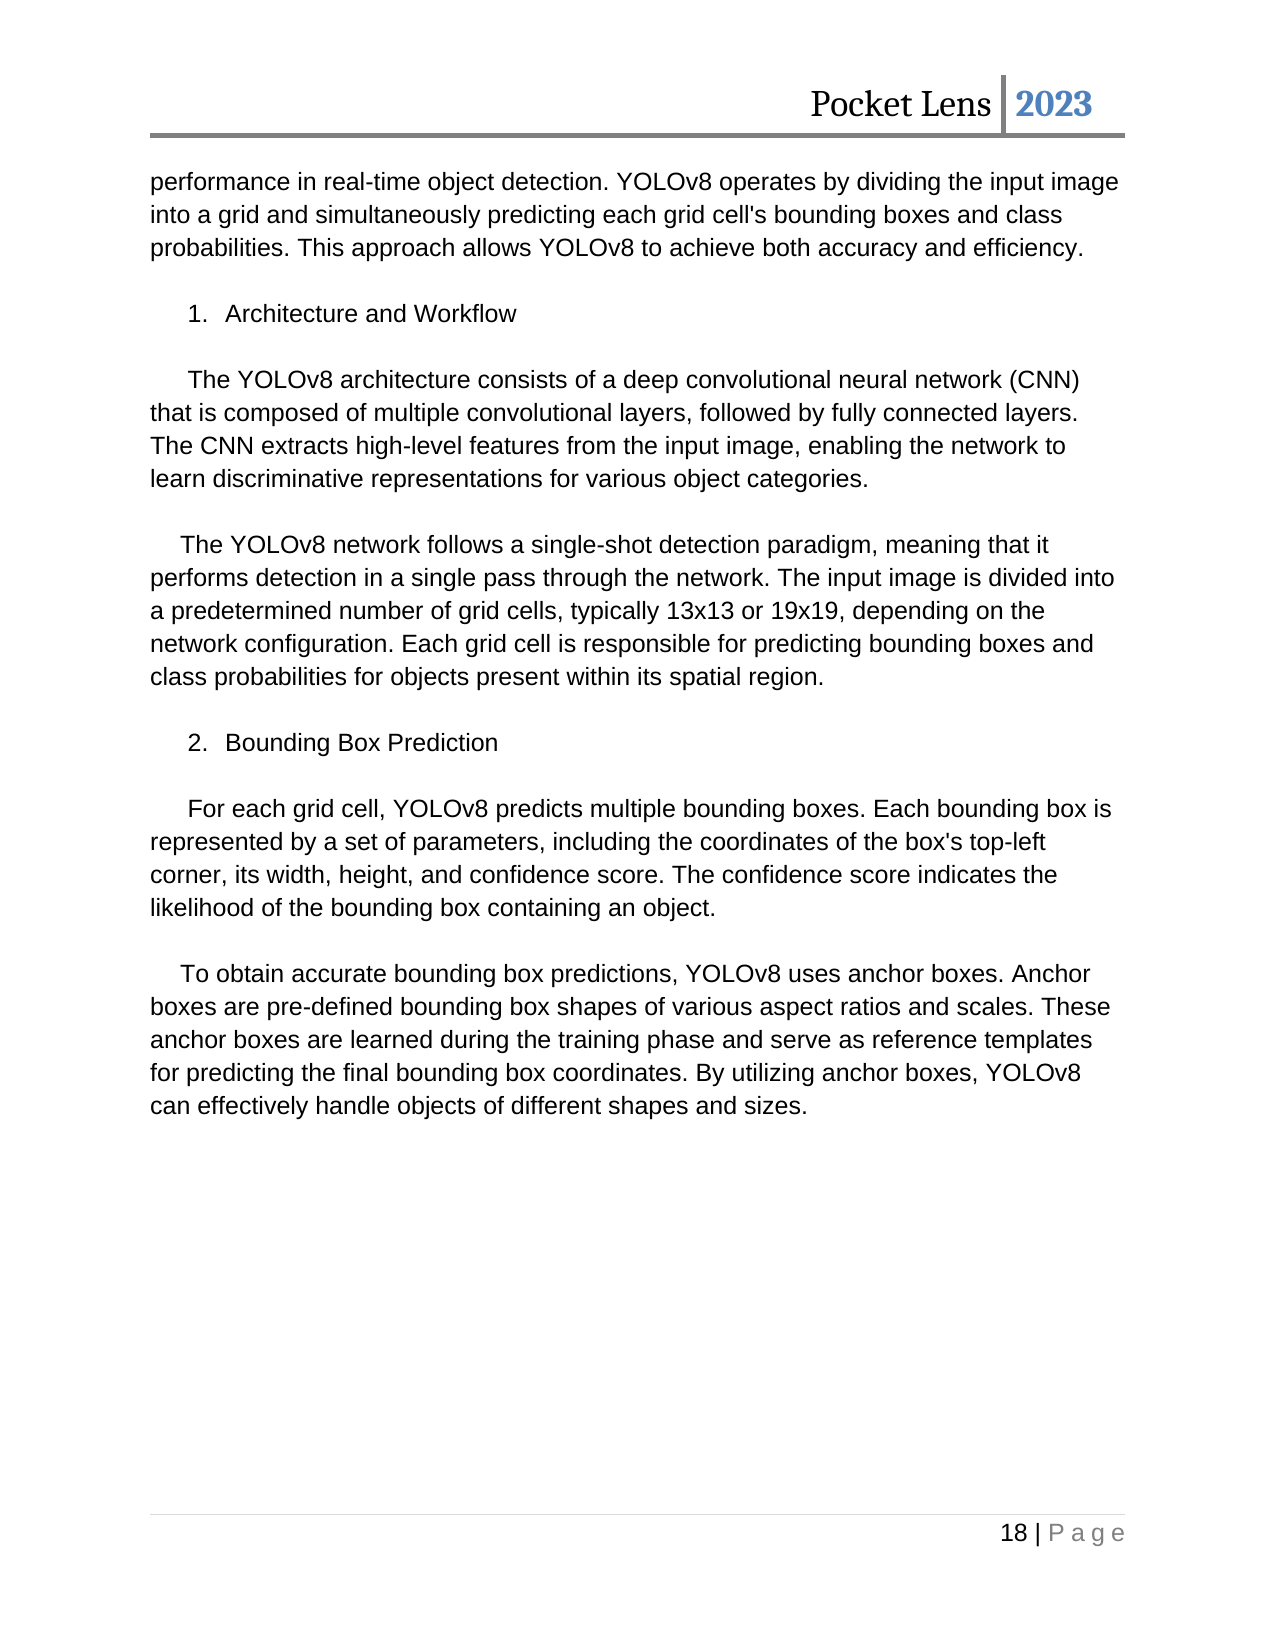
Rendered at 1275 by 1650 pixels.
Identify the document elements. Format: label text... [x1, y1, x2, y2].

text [150, 167, 1125, 261]
text For each grid cell, YOLOv8 predicts multiple bounding boxes. Each bounding box is represented by a set of parameters, including the coordinates of the box's top-left corner, its width, height, and confidence score. The confidence score indicates the likelihood of the bounding box containing an object. [150, 794, 1125, 922]
text To obtain accurate bounding box predictions, YOLOv8 uses anchor boxes. Anchor boxes are pre-defined bounding box shapes of various aspect ratios and scales. These anchor boxes are learned during the training phase and serve as reference templates for predicting the final bounding box coordinates. By utilizing anchor boxes, YOLOv8 can effectively handle objects of different shapes and sizes. [150, 959, 1125, 1120]
text The YOLOv8 network follows a single-shot detection paradigm, meaning that it performs detection in a single pass through the network. The input image is divided into a predetermined number of grid cells, typically 13x13 or 19x19, depending on the network configuration. Each grid cell is responsible for predicting bounding boxes and class probabilities for objects present within its spatial region. [150, 530, 1125, 691]
list Bounding Box Prediction [187, 728, 1125, 757]
text The YOLOv8 architecture consists of a deep convolutional neural network (CNN) that is composed of multiple convolutional layers, followed by fully connected layers. The CNN extracts high-level features from the input image, enabling the network to learn discriminative representations for various object categories. [150, 365, 1125, 492]
list Architecture and Workflow [187, 299, 1125, 327]
